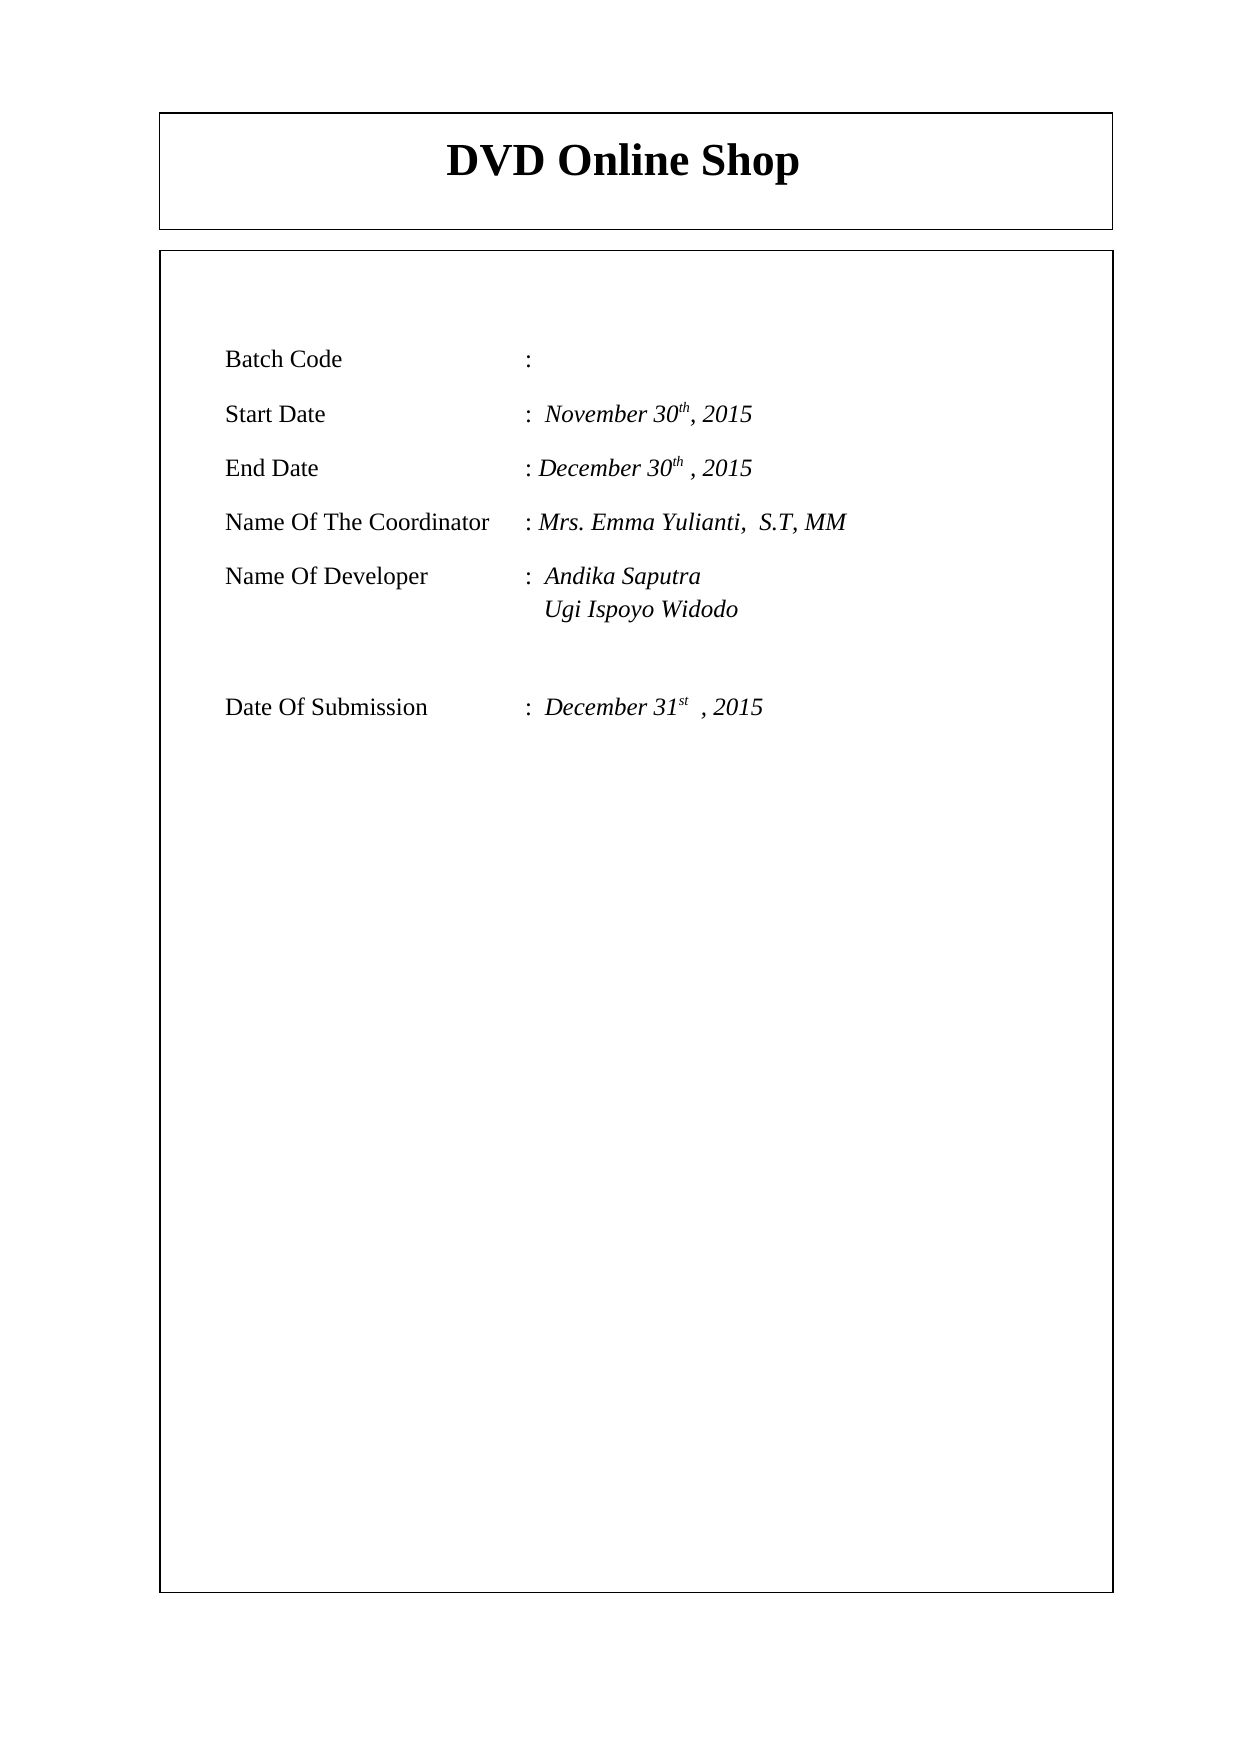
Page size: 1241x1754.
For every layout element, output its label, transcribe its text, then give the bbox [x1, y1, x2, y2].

text End Date : December 30th , 2015 [150, 453, 1090, 482]
text Name Of Developer : Andika Saputra [150, 561, 1090, 590]
text DVD Online Shop [150, 133, 1090, 186]
text Name Of The Coordinator : Mrs. Emma Yulianti, S.T, MM [150, 507, 1090, 536]
text Start Date : November 30th, 2015 [150, 399, 1090, 428]
text Batch Code : [150, 344, 1090, 373]
text Ugi Ispoyo Widodo [150, 594, 1090, 623]
text Date Of Submission : December 31st , 2015 [150, 692, 1090, 720]
